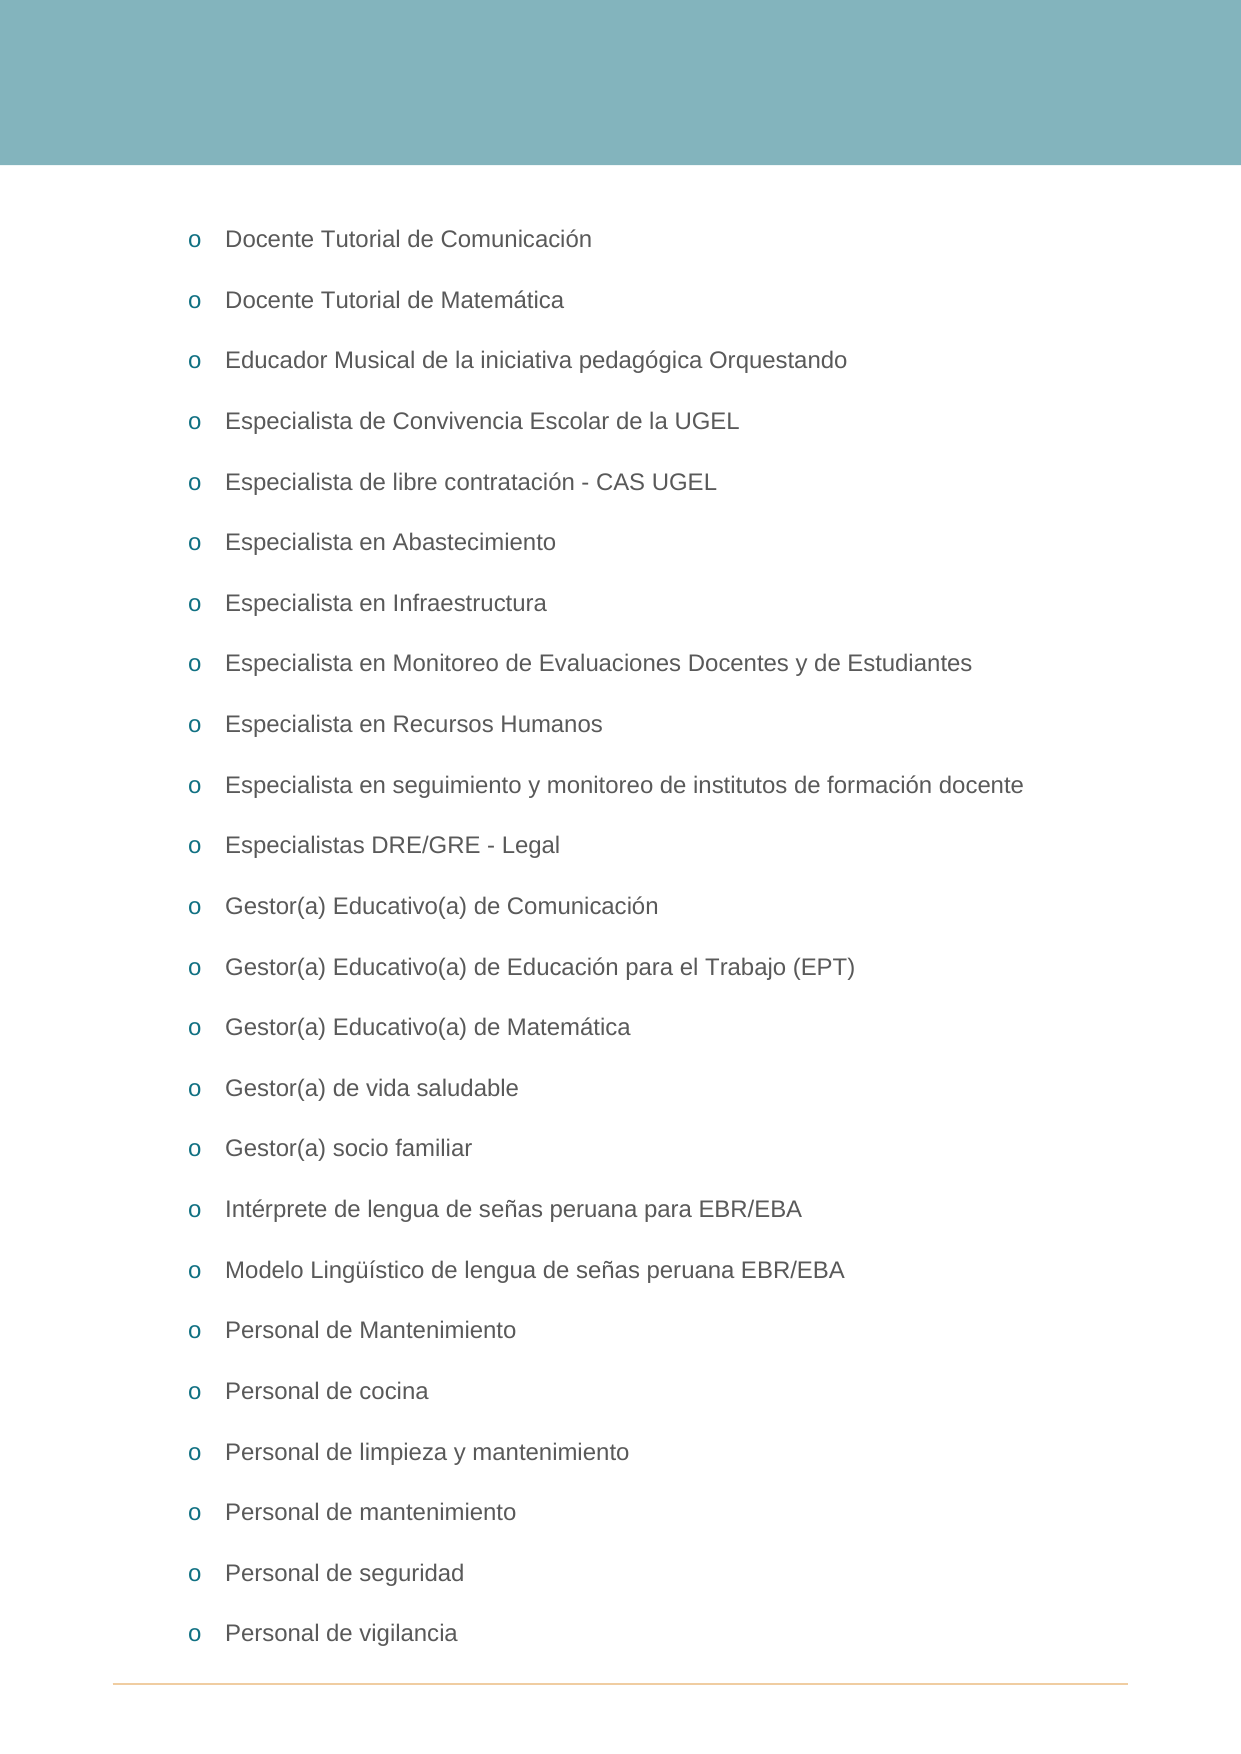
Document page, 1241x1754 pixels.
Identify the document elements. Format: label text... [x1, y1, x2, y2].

list Educador Musical de la iniciativa pedagógica Orquestando [187, 346, 1128, 376]
list Gestor(a) socio familiar [187, 1134, 1128, 1164]
list Personal de limpieza y mantenimiento [187, 1437, 1128, 1467]
list Especialistas DRE/GRE - Legal [187, 831, 1128, 861]
list Docente Tutorial de Comunicación [187, 225, 1128, 255]
list Modelo Lingüístico de lengua de señas peruana EBR/EBA [187, 1256, 1128, 1285]
list Personal de Mantenimiento [187, 1316, 1128, 1346]
list Gestor(a) Educativo(a) de Educación para el Trabajo (EPT) [187, 952, 1128, 982]
list Especialista de Convivencia Escolar de la UGEL [187, 407, 1128, 437]
list Gestor(a) Educativo(a) de Matemática [187, 1013, 1128, 1043]
list Personal de vigilancia [187, 1619, 1128, 1649]
list Gestor(a) Educativo(a) de Comunicación [187, 892, 1128, 922]
list Personal de mantenimiento [187, 1498, 1128, 1528]
list Especialista de libre contratación - CAS UGEL [187, 467, 1128, 497]
list Personal de cocina [187, 1377, 1128, 1407]
list Especialista en Monitoreo de Evaluaciones Docentes y de Estudiantes [187, 649, 1128, 679]
list Especialista en Recursos Humanos [187, 710, 1128, 740]
list Especialista en Abastecimiento [187, 528, 1128, 558]
list Especialista en seguimiento y monitoreo de institutos de formación docente [187, 771, 1128, 800]
list Especialista en Infraestructura [187, 589, 1128, 618]
list Gestor(a) de vida saludable [187, 1074, 1128, 1103]
list Intérprete de lengua de señas peruana para EBR/EBA [187, 1195, 1128, 1225]
list Docente Tutorial de Matemática [187, 286, 1128, 315]
list Personal de seguridad [187, 1559, 1128, 1588]
